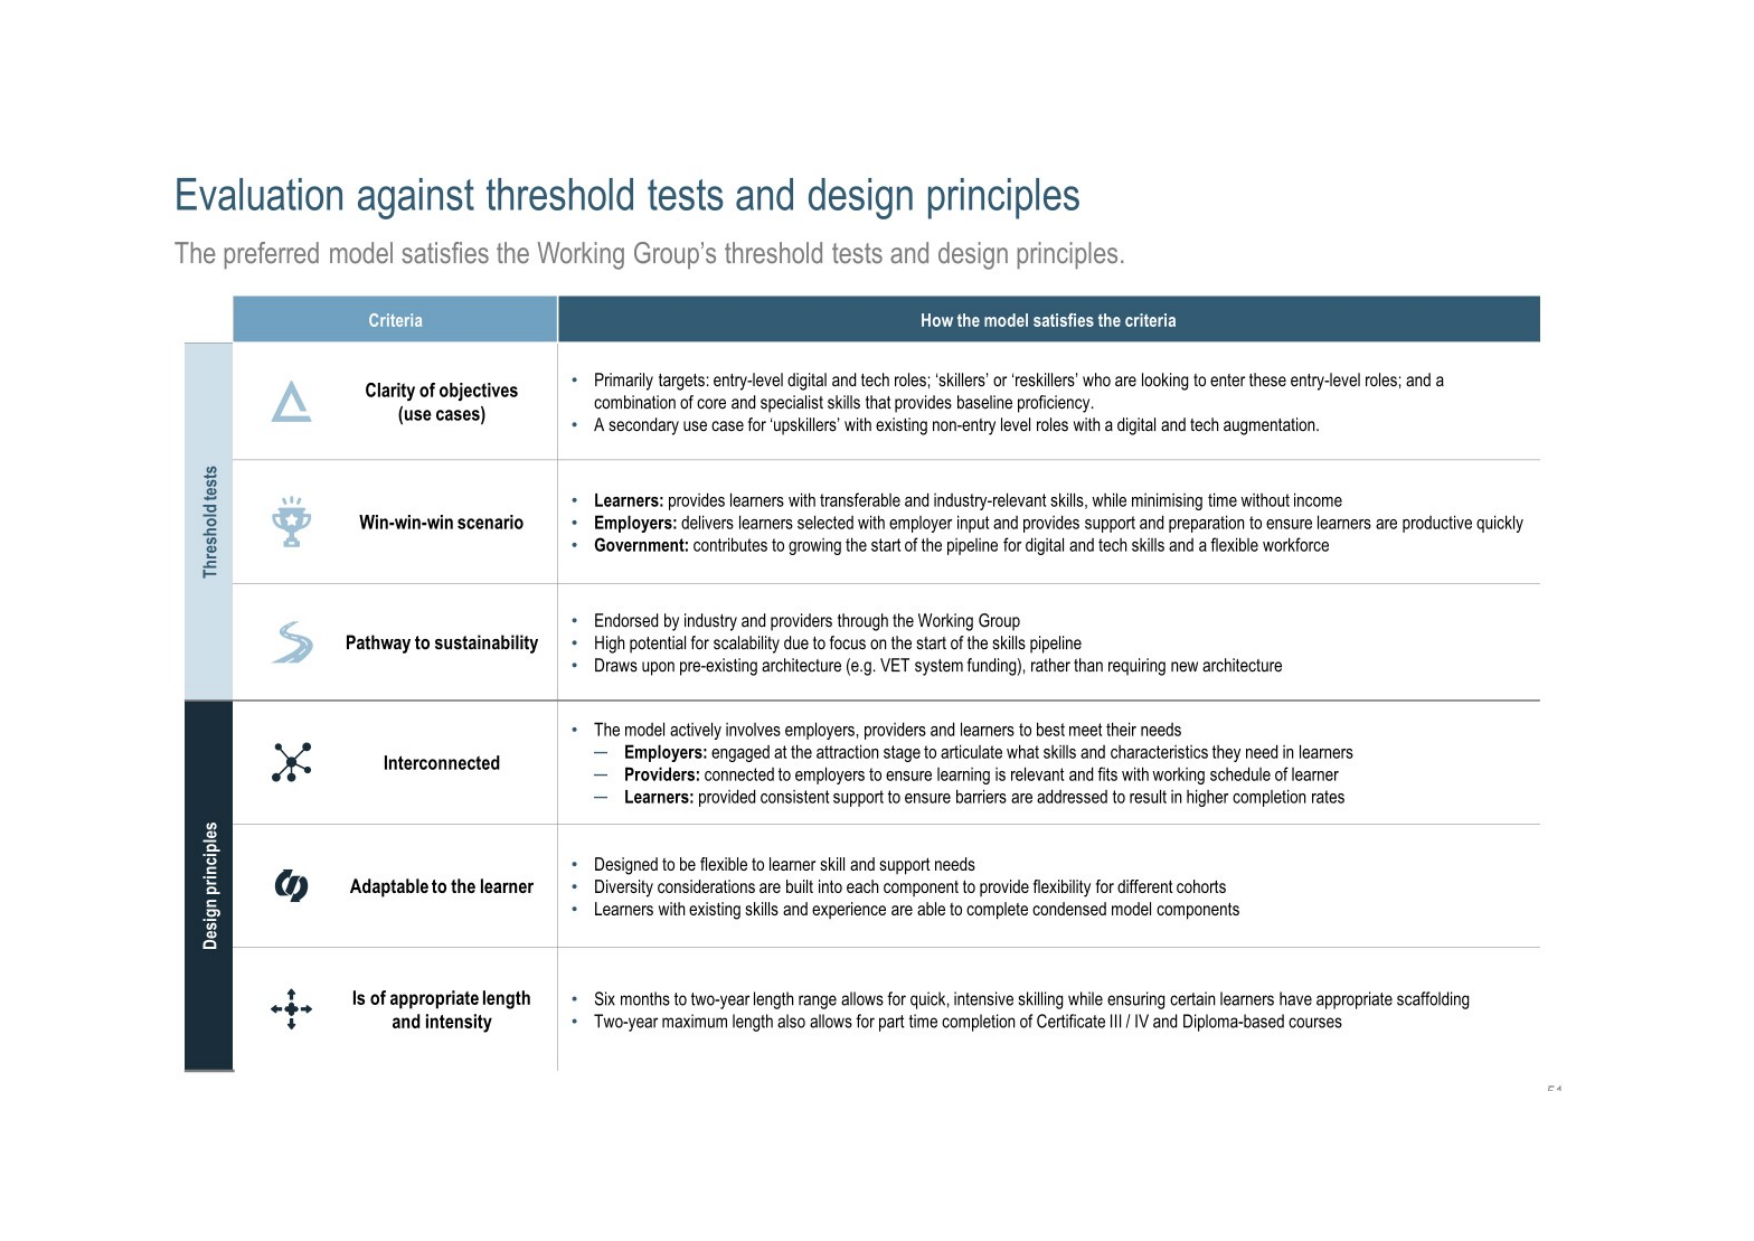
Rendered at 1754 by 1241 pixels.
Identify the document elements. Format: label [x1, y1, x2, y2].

picture [150, 150, 1604, 1091]
